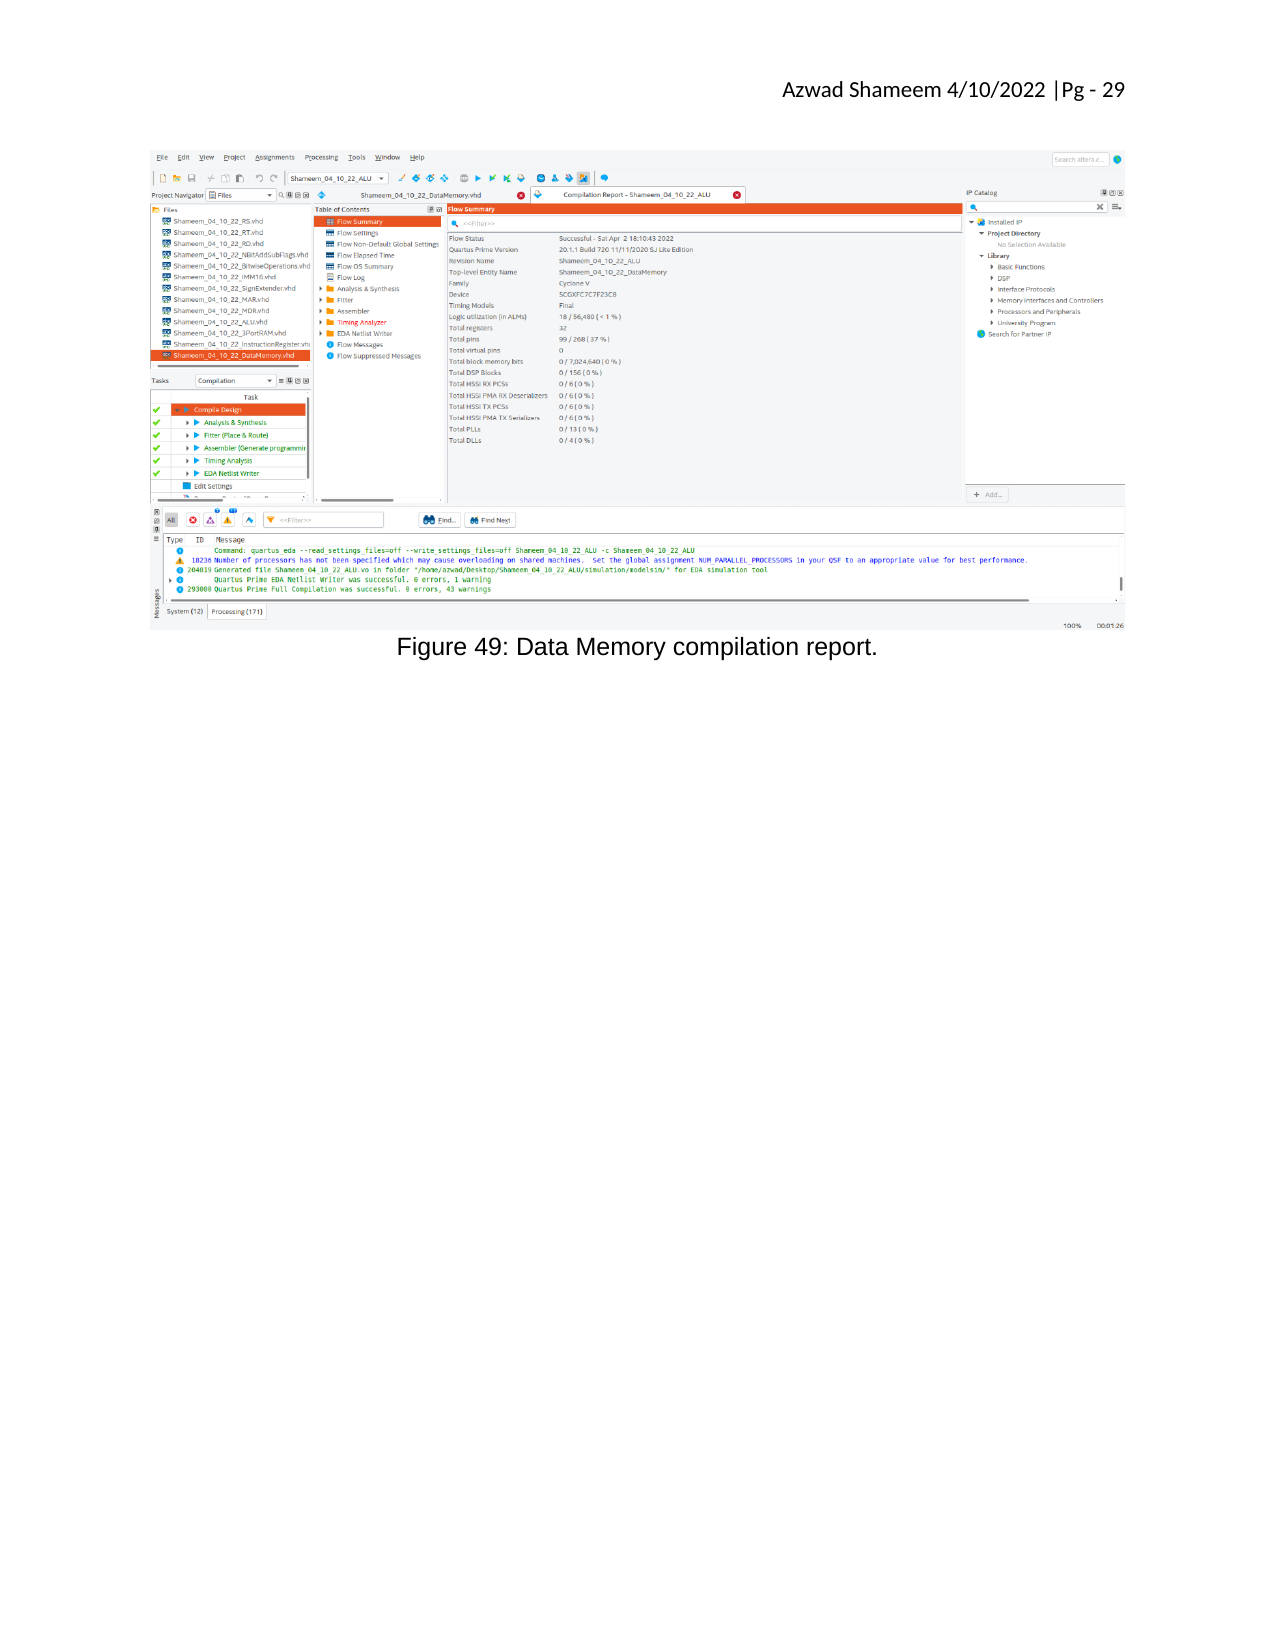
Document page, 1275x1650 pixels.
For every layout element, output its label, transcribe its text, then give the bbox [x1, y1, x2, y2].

picture [150, 150, 1125, 630]
text Figure 49: Data Memory compilation report. [150, 630, 1125, 661]
